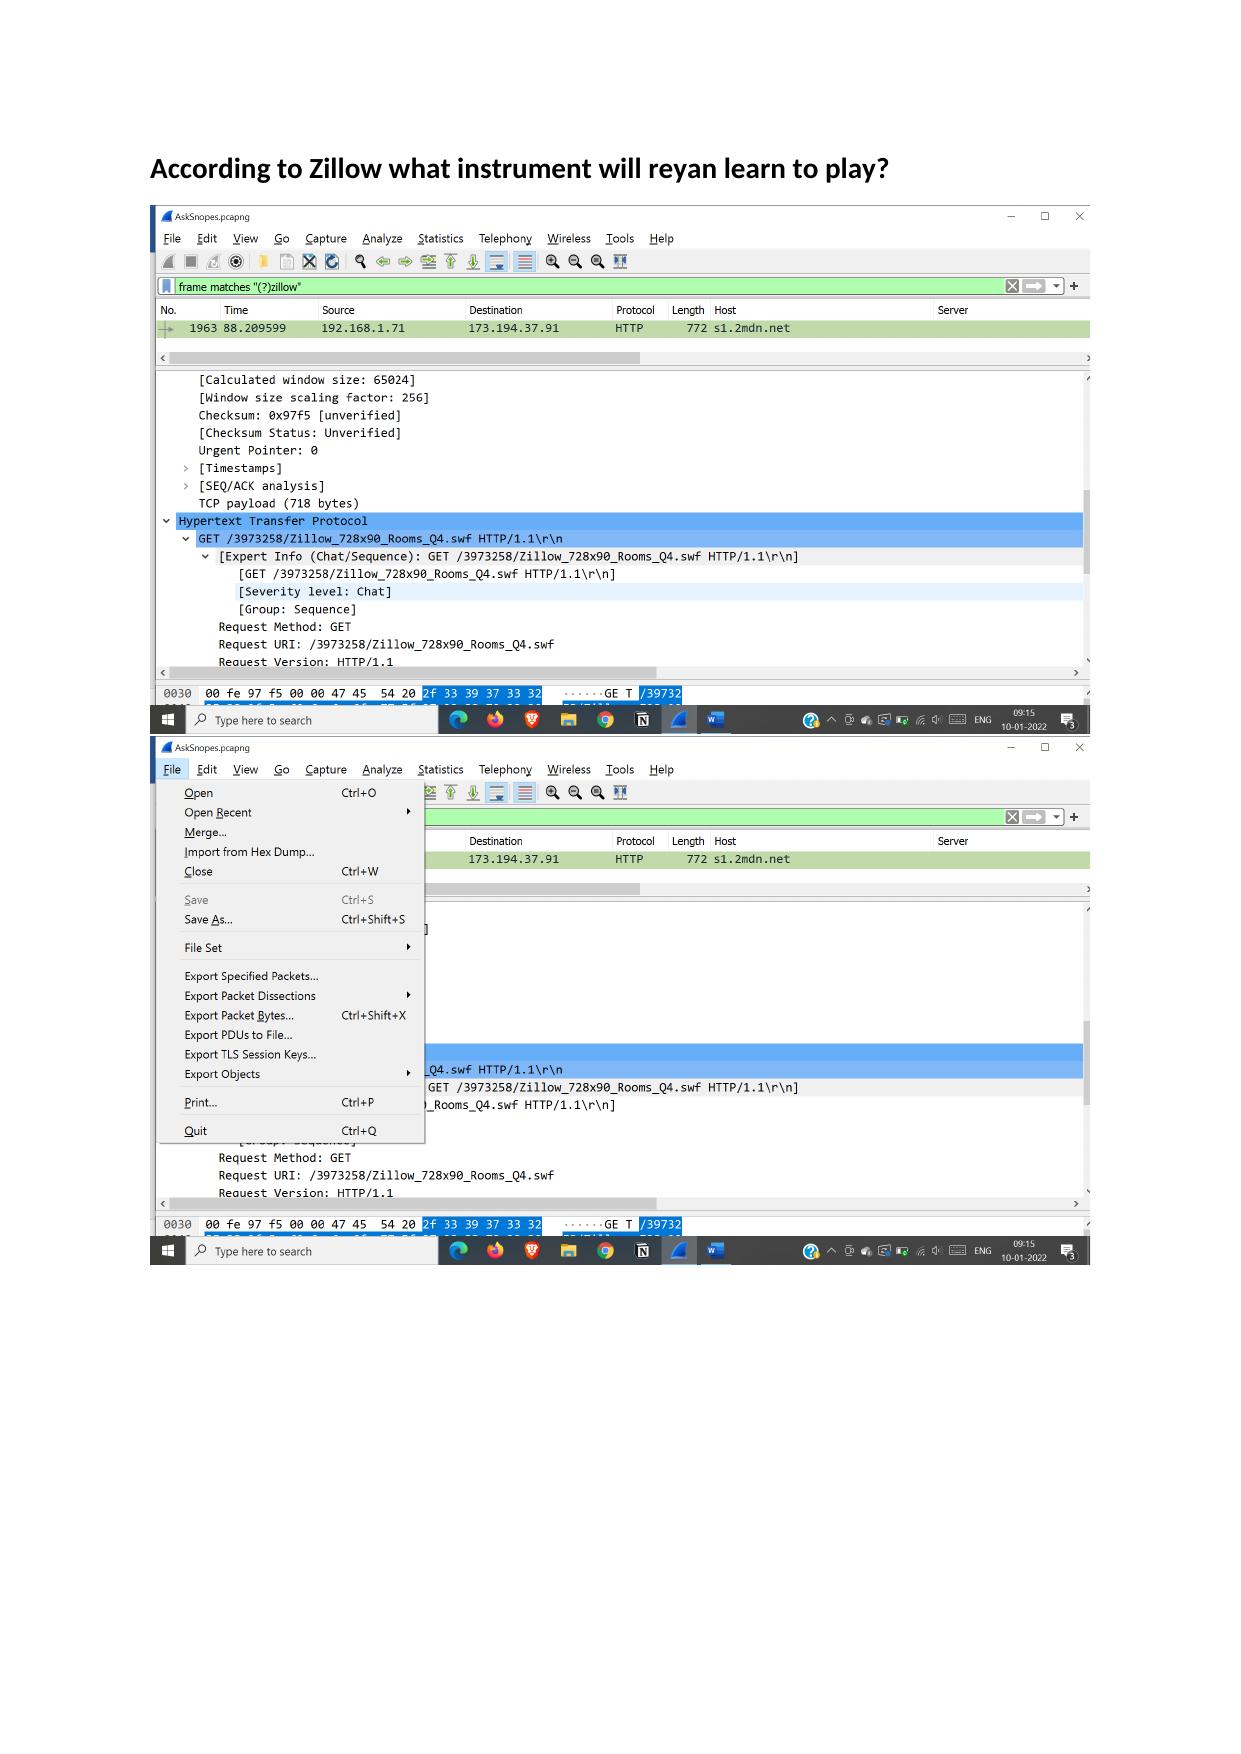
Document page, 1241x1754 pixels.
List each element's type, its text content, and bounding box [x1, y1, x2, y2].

picture [150, 205, 1091, 734]
picture [150, 736, 1091, 1265]
text According to Zillow what instrument will reyan learn to play? [150, 150, 1090, 186]
